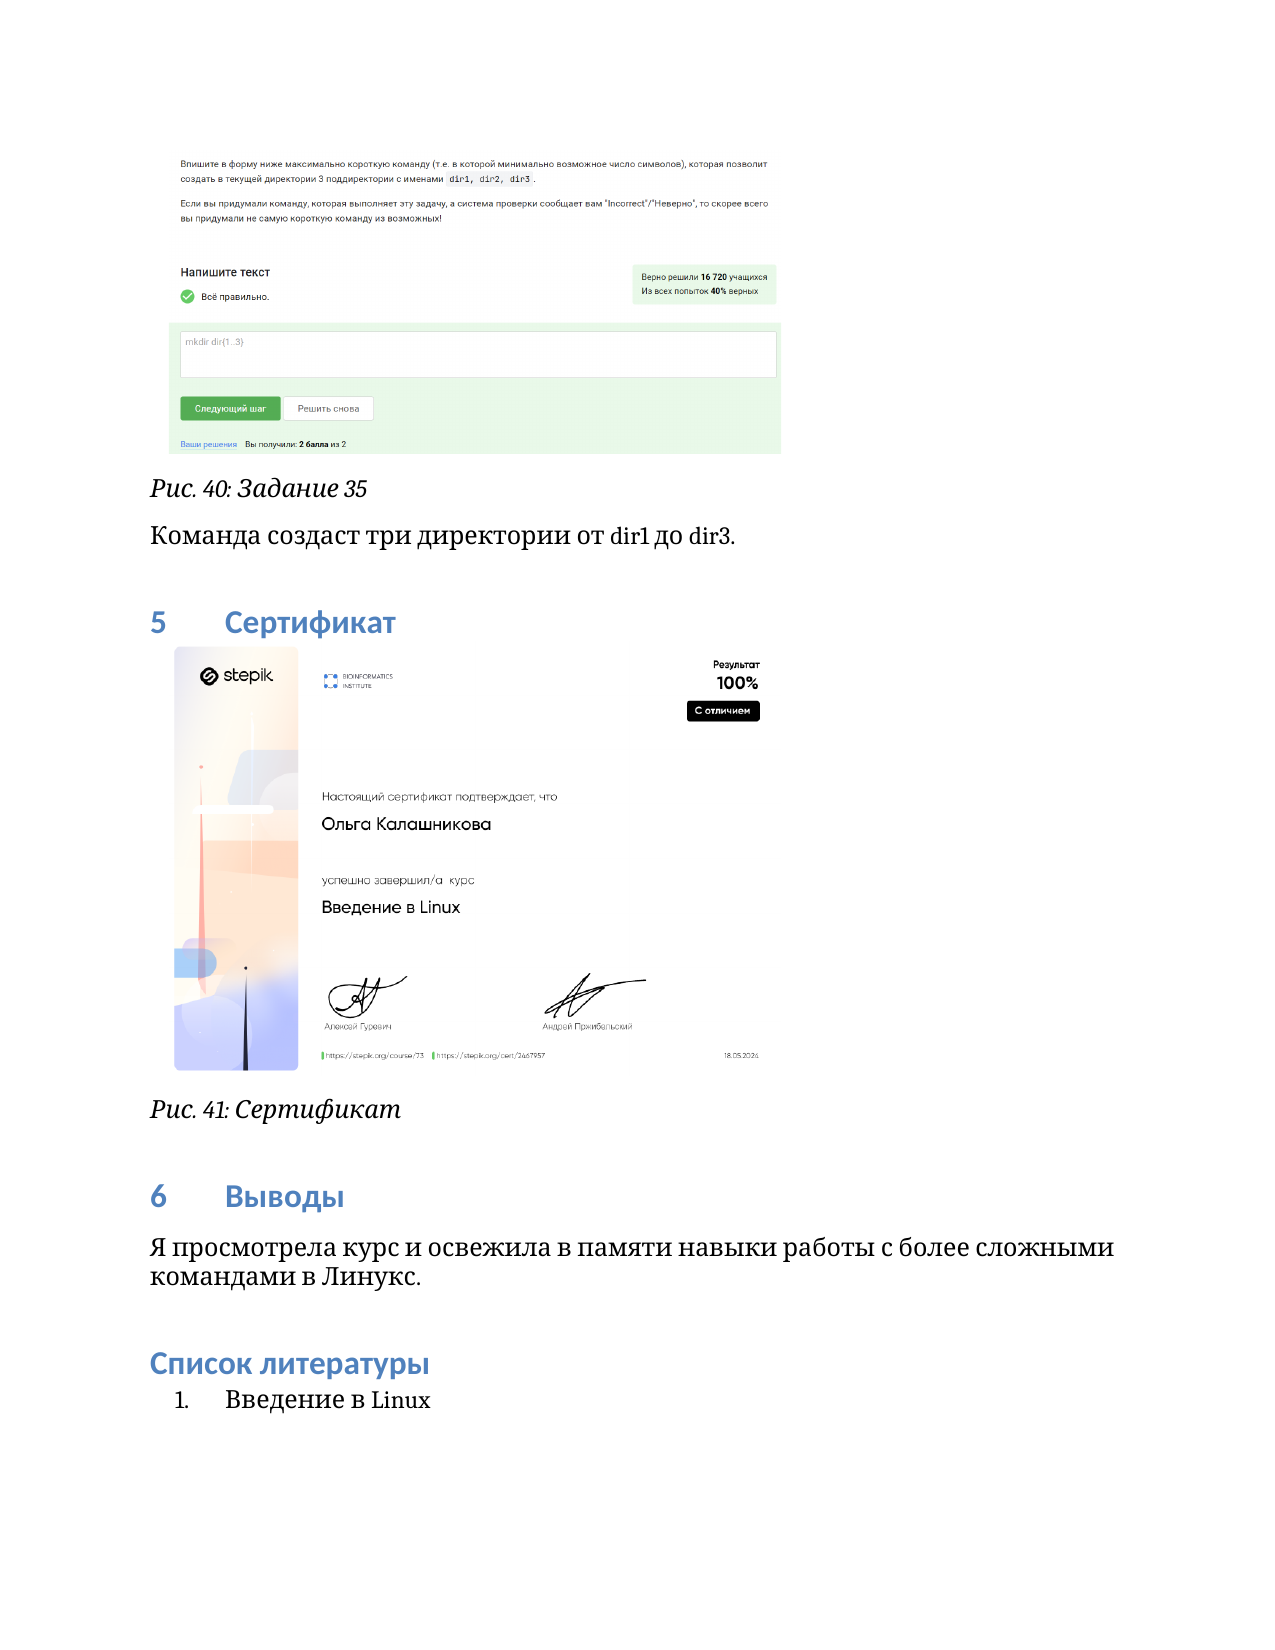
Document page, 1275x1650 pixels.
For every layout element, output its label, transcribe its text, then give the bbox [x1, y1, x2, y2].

picture [168, 641, 782, 1076]
subtitle 6 Выводы [150, 1175, 1125, 1216]
text Рис. 40: Задание 35 [150, 475, 1125, 503]
list Введение в Linux [175, 1386, 1125, 1415]
subtitle Список литературы [150, 1342, 1125, 1382]
text Я просмотрела курс и освежила в памяти навыки работы с более сложными командами в Линукс. [150, 1234, 1125, 1292]
subtitle 5 Сертификат [150, 601, 1125, 642]
text Команда создаст три директории от dir1 до dir3. [150, 522, 1125, 551]
picture [168, 150, 782, 454]
text Рис. 41: Сертификат [150, 1096, 1125, 1125]
